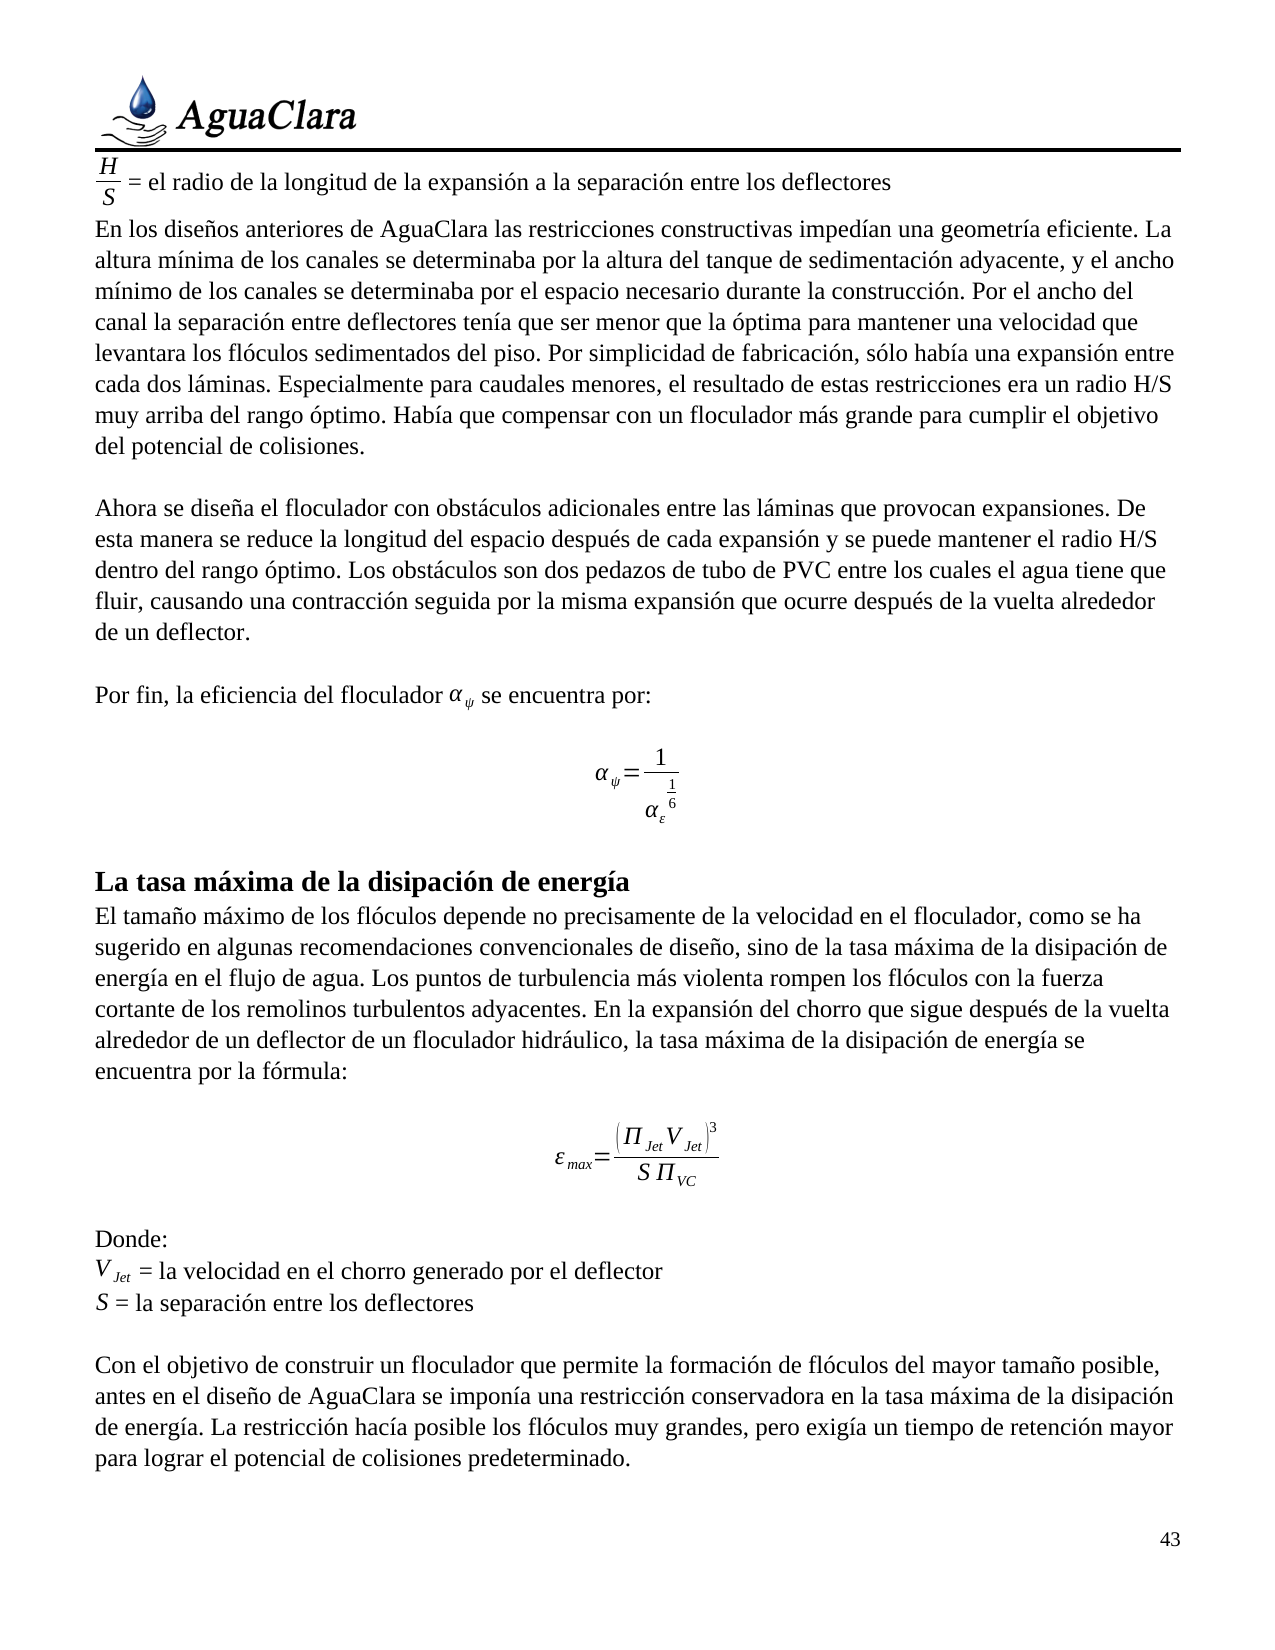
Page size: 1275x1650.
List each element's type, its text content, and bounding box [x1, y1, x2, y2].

text = la separación entre los deflectores [94, 1288, 1181, 1317]
text Donde: [94, 1224, 1181, 1252]
text En los diseños anteriores de AguaClara las restricciones constructivas impedían una geometría eficiente. La altura mínima de los canales se determinaba por la altura del tanque de sedimentación adyacente, y el ancho mínimo de los canales se determinaba por el espacio necesario durante la construcción. Por el ancho del canal la separación entre deflectores tenía que ser menor que la óptima para mantener una velocidad que levantara los flóculos sedimentados del piso. Por simplicidad de fabricación, sólo había una expansión entre cada dos láminas. Especialmente para caudales menores, el resultado de estas restricciones era un radio H/S muy arriba del rango óptimo. Había que compensar con un floculador más grande para cumplir el objetivo del potencial de colisiones. [94, 214, 1181, 460]
text El tamaño máximo de los flóculos depende no precisamente de la velocidad en el floculador, como se ha sugerido en algunas recomendaciones convencionales de diseño, sino de la tasa máxima de la disipación de energía en el flujo de agua. Los puntos de turbulencia más violenta rompen los flóculos con la fuerza cortante de los remolinos turbulentos adyacentes. En la expansión del chorro que sigue después de la vuelta alrededor de un deflector de un floculador hidráulico, la tasa máxima de la disipación de energía se encuentra por la fórmula: [94, 901, 1181, 1085]
subtitle La tasa máxima de la disipación de energía [94, 864, 1181, 898]
text Con el objetivo de construir un floculador que permite la formación de flóculos del mayor tamaño posible, antes en el diseño de AguaClara se imponía una restricción conservadora en la tasa máxima de la disipación de energía. La restricción hacía posible los flóculos muy grandes, pero exigía un tiempo de retención mayor para lograr el potencial de colisiones predeterminado. [94, 1350, 1181, 1472]
text = el radio de la longitud de la expansión a la separación entre los deflectores [94, 152, 1181, 211]
text = la velocidad en el chorro generado por el deflector [94, 1255, 1181, 1286]
text Por fin, la eficiencia del floculador se encuentra por: [94, 679, 1181, 711]
picture [94, 75, 373, 148]
text Ahora se diseña el floculador con obstáculos adicionales entre las láminas que provocan expansiones. De esta manera se reduce la longitud del espacio después de cada expansión y se puede mantener el radio H/S dentro del rango óptimo. Los obstáculos son dos pedazos de tubo de PVC entre los cuales el agua tiene que fluir, causando una contracción seguida por la misma expansión que ocurre después de la vuelta alrededor de un deflector. [94, 493, 1181, 646]
